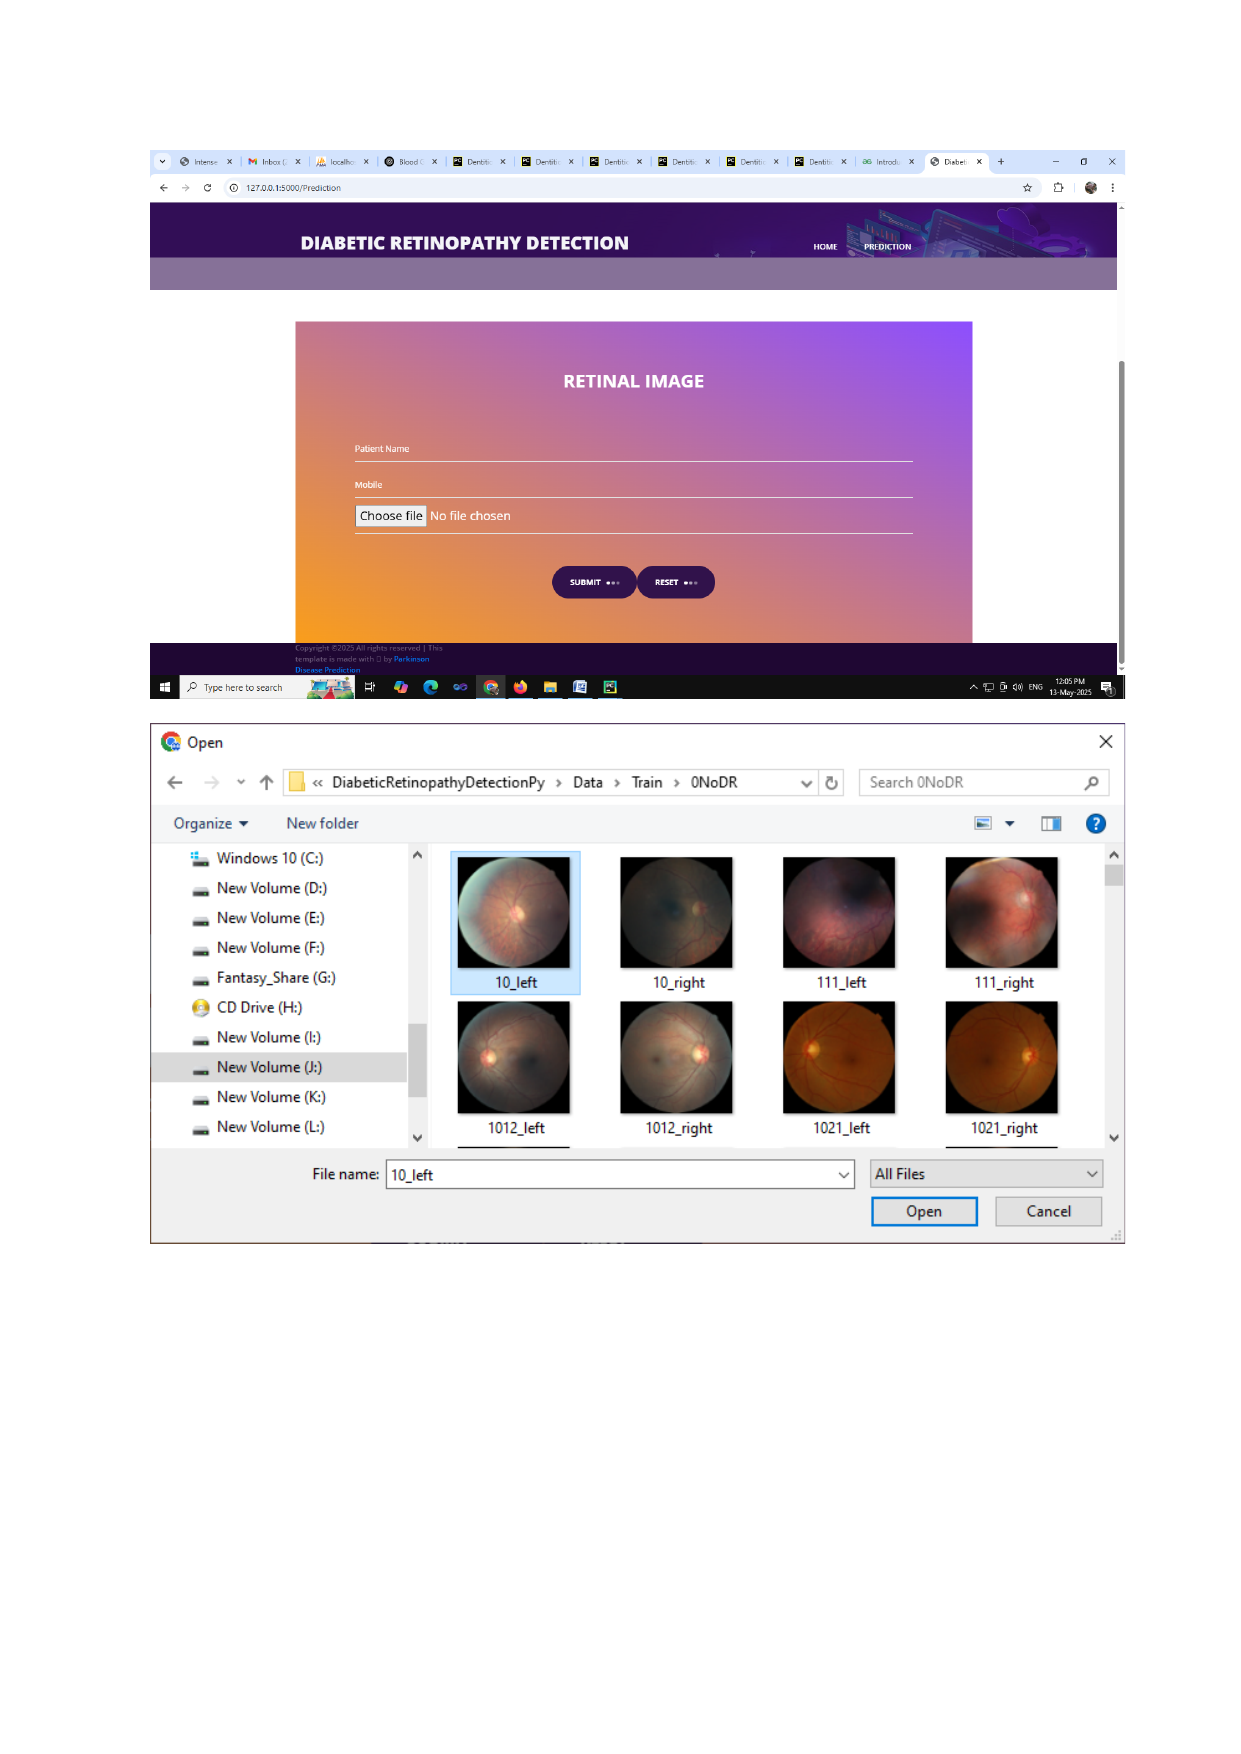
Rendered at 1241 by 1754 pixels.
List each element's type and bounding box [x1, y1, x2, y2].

picture [150, 150, 1125, 699]
picture [150, 723, 1125, 1244]
